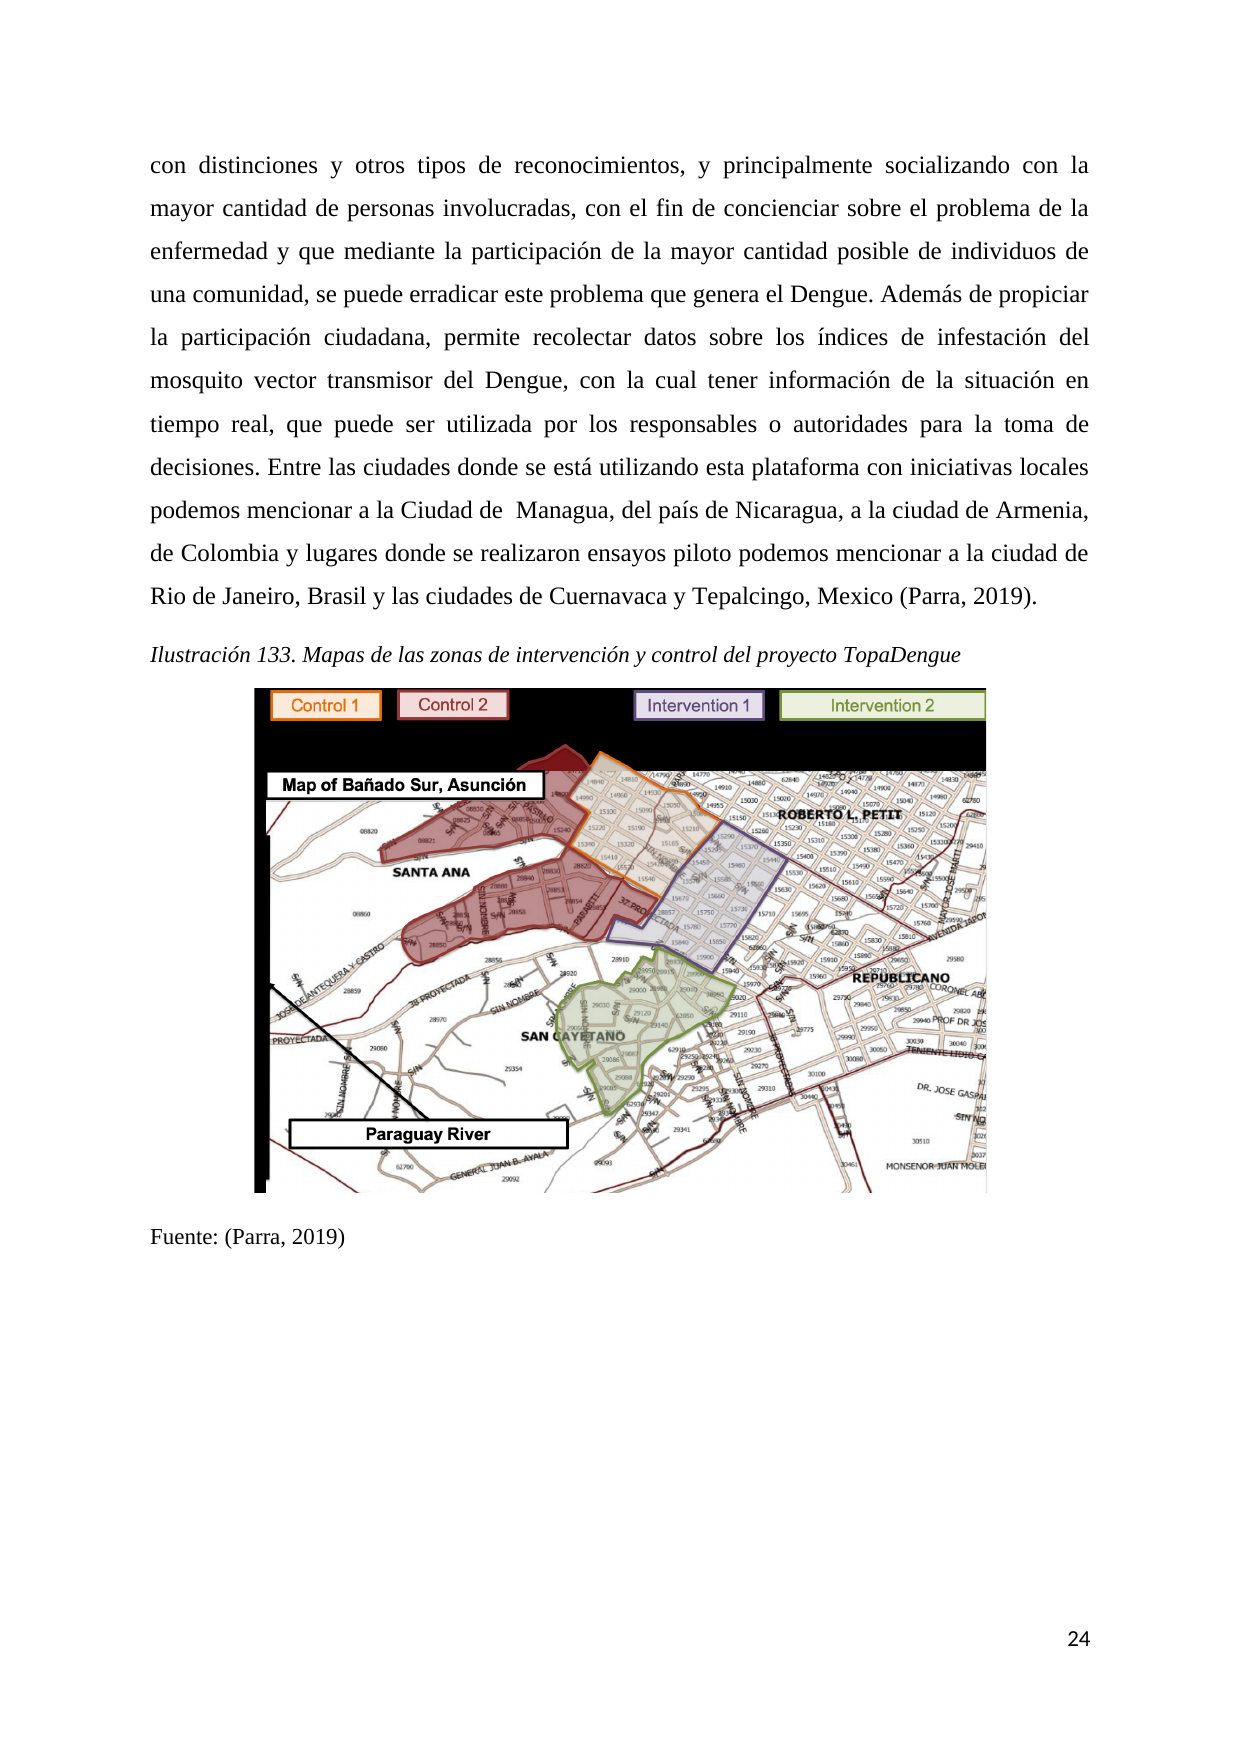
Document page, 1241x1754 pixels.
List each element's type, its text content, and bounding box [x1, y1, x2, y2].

text Fuente: (Parra, 2019) [150, 1223, 1090, 1249]
text Ilustración 133. Mapas de las zonas de intervención y control del proyecto TopaDengue [150, 641, 1090, 667]
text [150, 150, 1090, 610]
